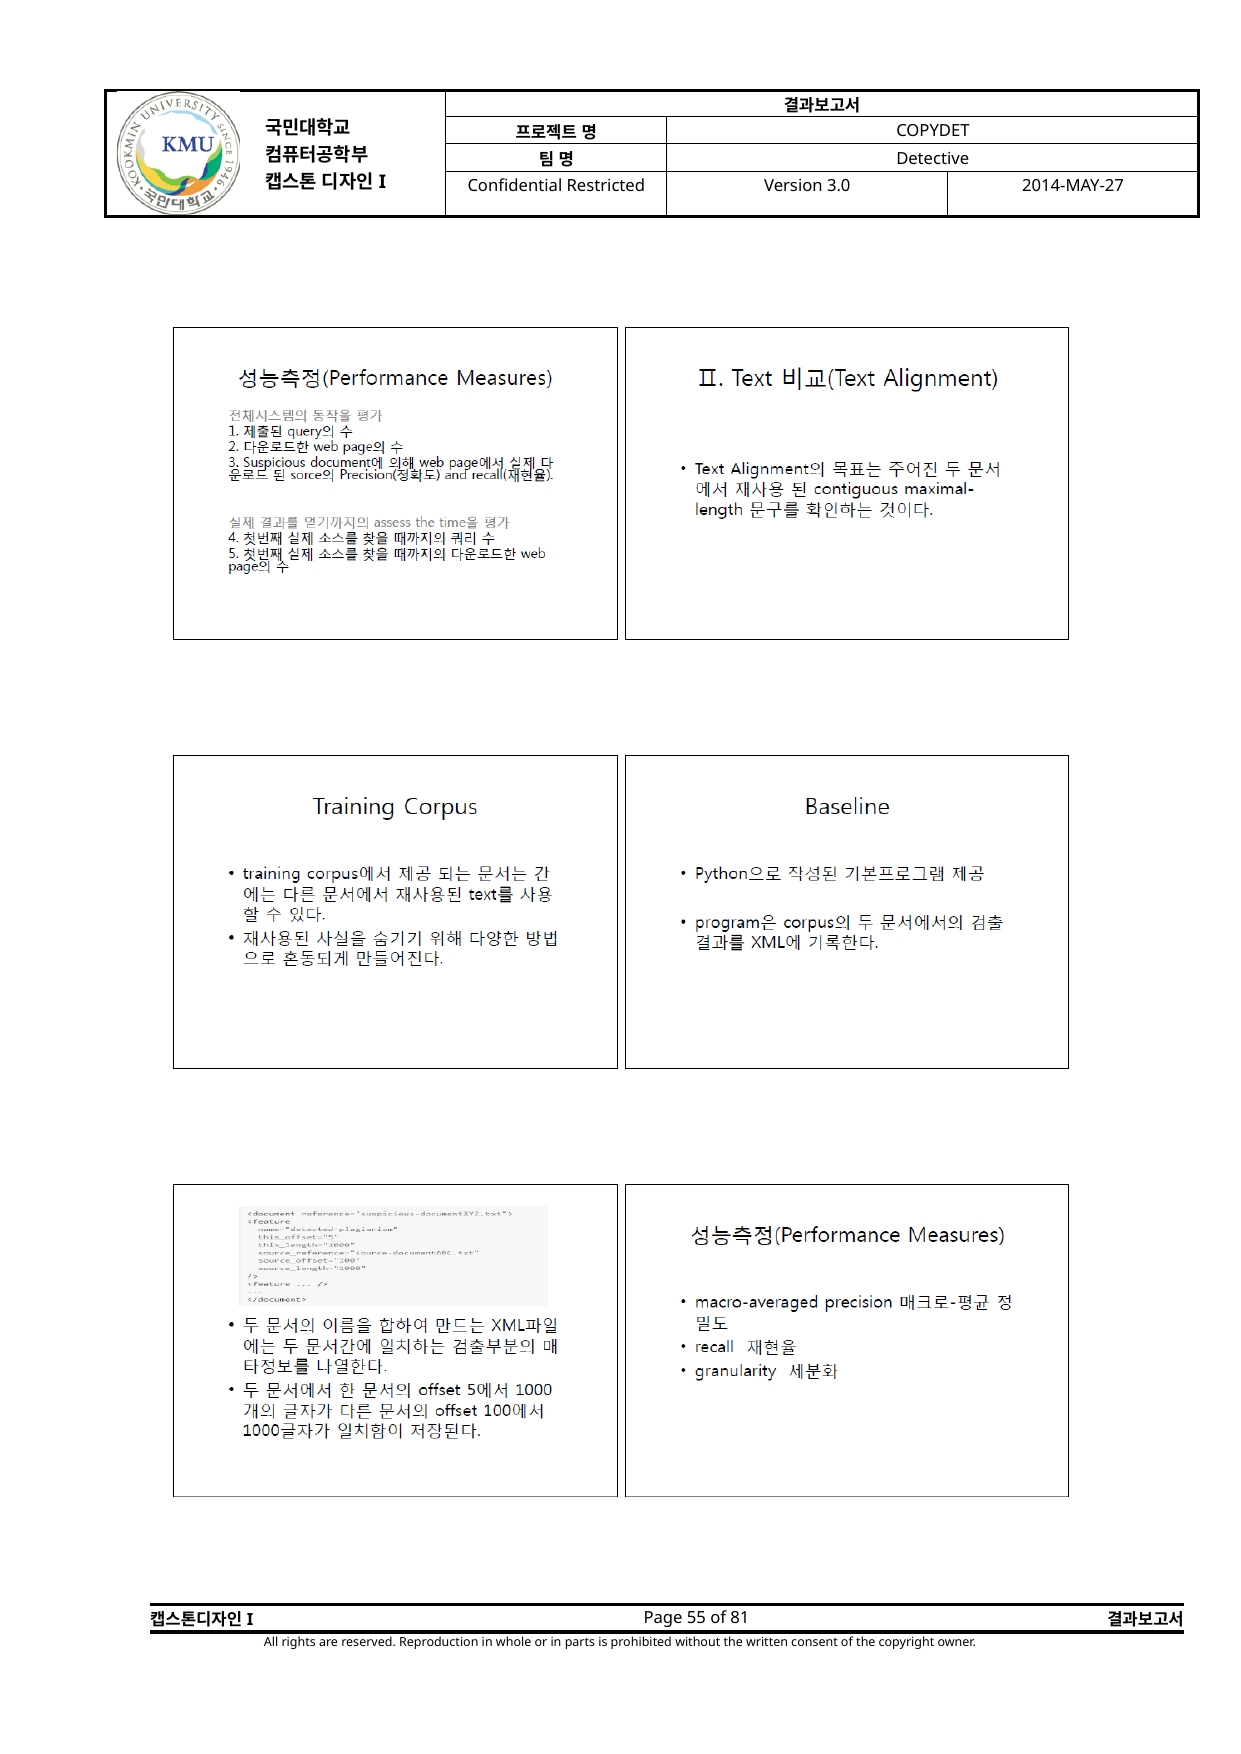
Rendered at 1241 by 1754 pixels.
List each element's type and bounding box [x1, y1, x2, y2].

picture [116, 91, 240, 215]
